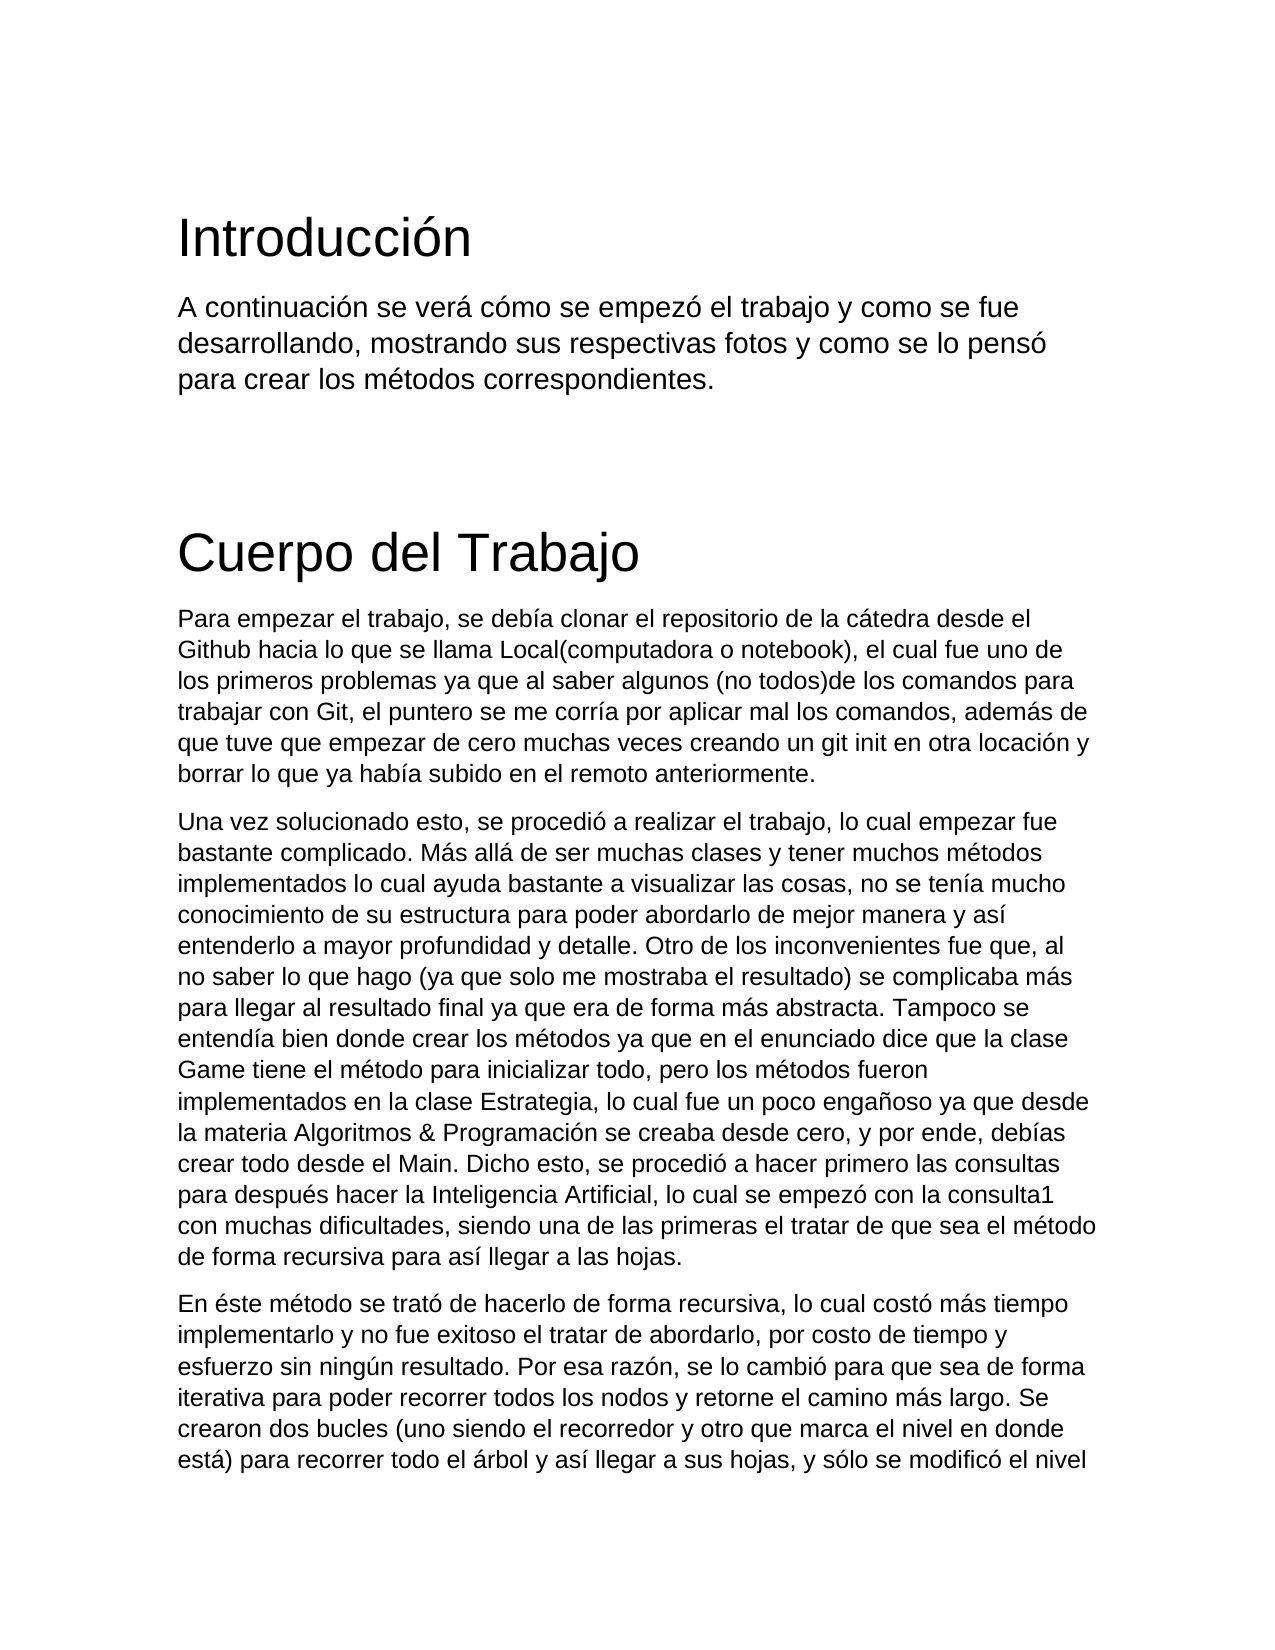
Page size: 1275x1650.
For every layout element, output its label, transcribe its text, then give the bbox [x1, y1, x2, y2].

text A continuación se verá cómo se empezó el trabajo y como se fue desarrollando, mostrando sus respectivas fotos y como se lo pensó para crear los métodos correspondientes. [177, 289, 1098, 395]
text Una vez solucionado esto, se procedió a realizar el trabajo, lo cual empezar fue bastante complicado. Más allá de ser muchas clases y tener muchos métodos implementados lo cual ayuda bastante a visualizar las cosas, no se tenía mucho conocimiento de su estructura para poder abordarlo de mejor manera y así entenderlo a mayor profundidad y detalle. Otro de los inconvenientes fue que, al no saber lo que hago (ya que solo me mostraba el resultado) se complicaba más para llegar al resultado final ya que era de forma más abstracta. Tampoco se entendía bien donde crear los métodos ya que en el enunciado dice que la clase Game tiene el método para inicializar todo, pero los métodos fueron implementados en la clase Estrategia, lo cual fue un poco engañoso ya que desde la materia Algoritmos & Programación se creaba desde cero, y por ende, debías crear todo desde el Main. Dicho esto, se procedió a hacer primero las consultas para después hacer la Inteligencia Artificial, lo cual se empezó con la consulta1 con muchas dificultades, siendo una de las primeras el tratar de que sea el método de forma recursiva para así llegar a las hojas. [177, 807, 1098, 1270]
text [177, 1289, 1098, 1473]
text Introducción [177, 206, 1098, 268]
text Para empezar el trabajo, se debía clonar el repositorio de la cátedra desde el Github hacia lo que se llama Local(computadora o notebook), el cual fue uno de los primeros problemas ya que al saber algunos (no todos)de los comandos para trabajar con Git, el puntero se me corría por aplicar mal los comandos, además de que tuve que empezar de cero muchas veces creando un git init en otra locación y borrar lo que ya había subido en el remoto anteriormente. [177, 604, 1098, 788]
text Cuerpo del Trabajo [177, 520, 1098, 583]
